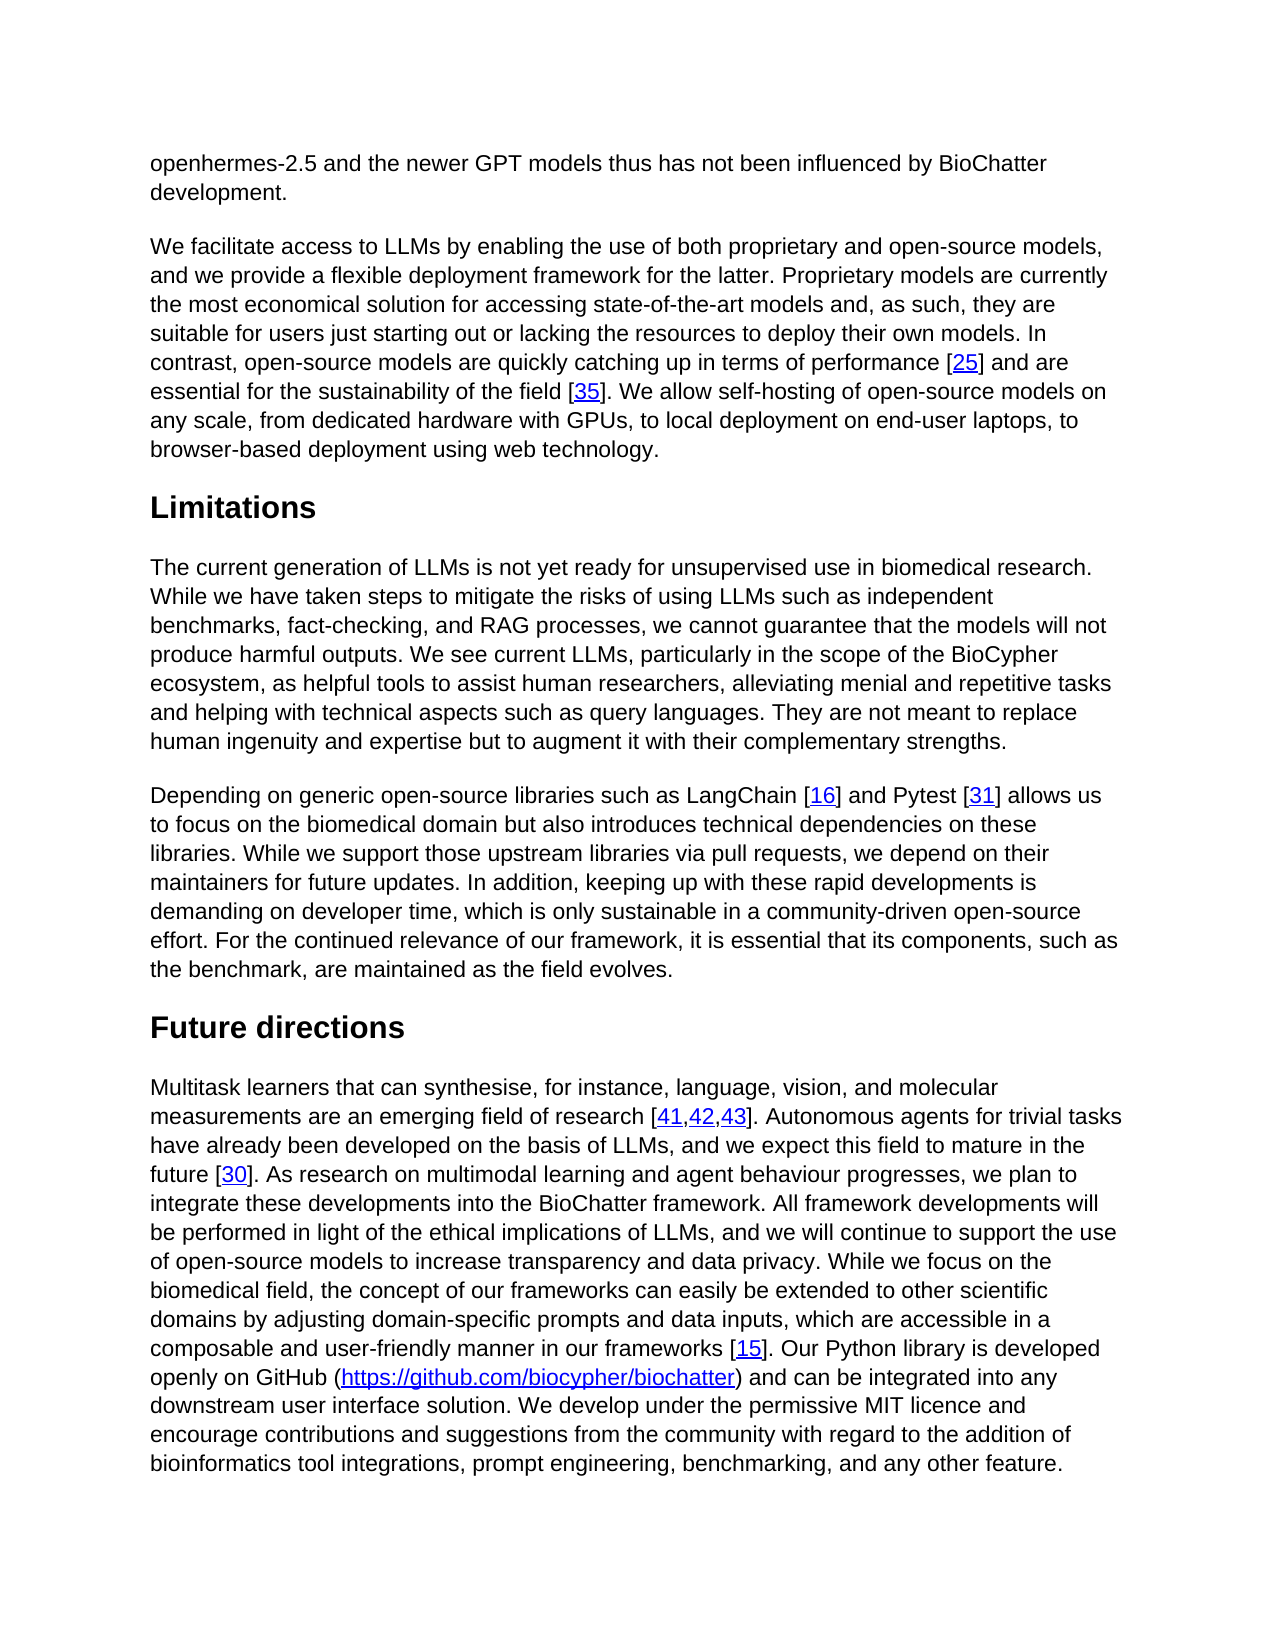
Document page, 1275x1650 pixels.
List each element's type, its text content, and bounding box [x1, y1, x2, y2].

subtitle Future directions [150, 1009, 1125, 1045]
text Multitask learners that can synthesise, for instance, language, vision, and molecular measurements are an emerging field of research [41,42,43]. Autonomous agents for trivial tasks have already been developed on the basis of LLMs, and we expect this field to mature in the future [30]. As research on multimodal learning and agent behaviour progresses, we plan to integrate these developments into the BioChatter framework. All framework developments will be performed in light of the ethical implications of LLMs, and we will continue to support the use of open-source models to increase transparency and data privacy. While we focus on the biomedical field, the concept of our frameworks can easily be extended to other scientific domains by adjusting domain-specific prompts and data inputs, which are accessible in a composable and user-friendly manner in our frameworks [15]. Our Python library is developed openly on GitHub (https://github.com/biocypher/biochatter) and can be integrated into any downstream user interface solution. We develop under the permissive MIT licence and encourage contributions and suggestions from the community with regard to the addition of bioinformatics tool integrations, prompt engineering, benchmarking, and any other feature. [150, 1074, 1125, 1477]
text The current generation of LLMs is not yet ready for unsupervised use in biomedical research. While we have taken steps to mitigate the risks of using LLMs such as independent benchmarks, fact-checking, and RAG processes, we cannot guarantee that the models will not produce harmful outputs. We see current LLMs, particularly in the scope of the BioCypher ecosystem, as helpful tools to assist human researchers, alleviating menial and repetitive tasks and helping with technical aspects such as query languages. They are not meant to replace human ingenuity and expertise but to augment it with their complementary strengths. [150, 554, 1125, 754]
text We facilitate access to LLMs by enabling the use of both proprietary and open-source models, and we provide a flexible deployment framework for the latter. Proprietary models are currently the most economical solution for accessing state-of-the-art models and, as such, they are suitable for users just starting out or lacking the resources to deploy their own models. In contrast, open-source models are quickly catching up in terms of performance [25] and are essential for the sustainability of the field [35]. We allow self-hosting of open-source models on any scale, from dedicated hardware with GPUs, to local deployment on end-user laptops, to browser-based deployment using web technology. [150, 233, 1125, 462]
subtitle Limitations [150, 489, 1125, 526]
text Depending on generic open-source libraries such as LangChain [16] and Pytest [31] allows us to focus on the biomedical domain but also introduces technical dependencies on these libraries. While we support those upstream libraries via pull requests, we depend on their maintainers for future updates. In addition, keeping up with these rapid developments is demanding on developer time, which is only sustainable in a community-driven open-source effort. For the continued relevance of our framework, it is essential that its components, such as the benchmark, are maintained as the field evolves. [150, 782, 1125, 982]
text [150, 150, 1125, 205]
